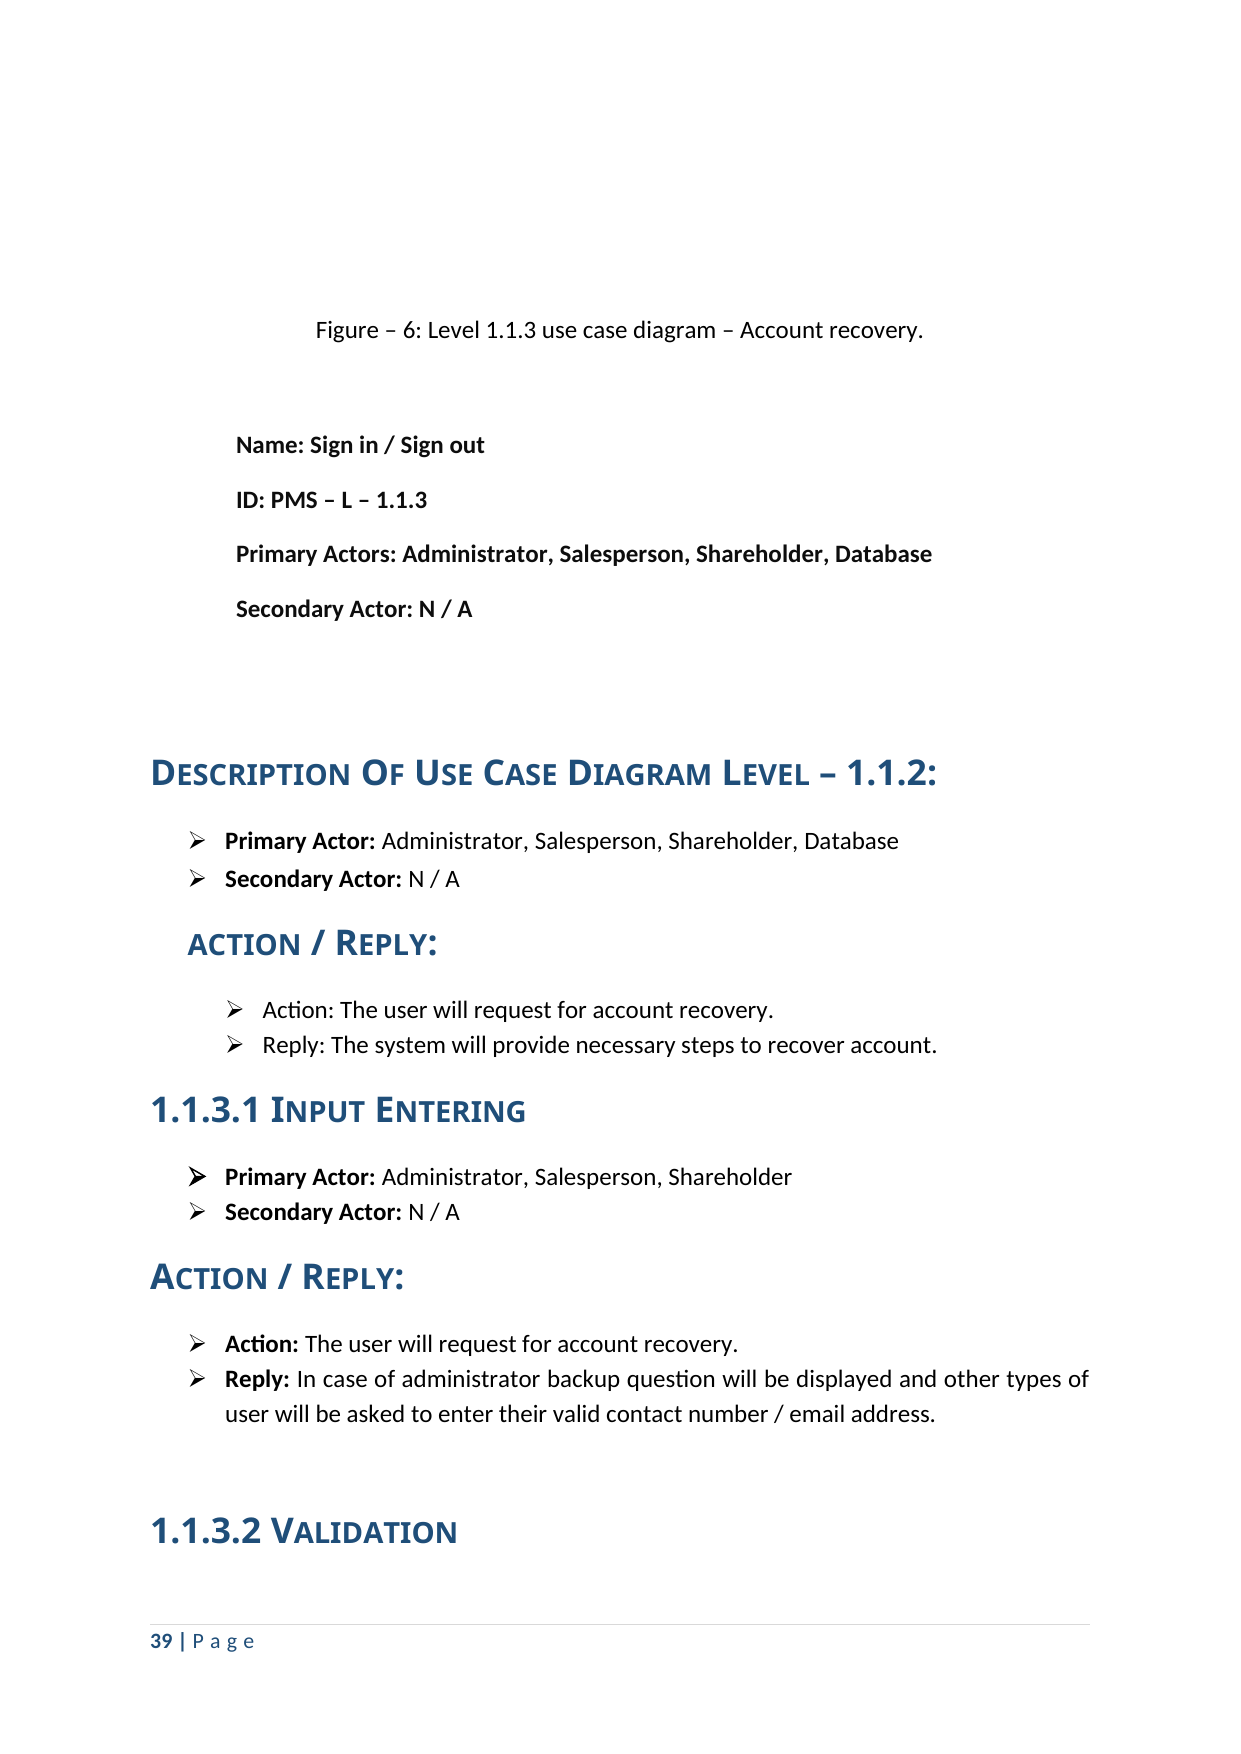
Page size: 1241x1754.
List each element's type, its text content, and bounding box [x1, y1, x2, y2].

list Reply: The system will provide necessary steps to recover account. [225, 1029, 1090, 1059]
list Primary Actor: Administrator, Salesperson, Shareholder, Database [187, 825, 1090, 855]
text 1.1.3.2 VALIDATION [150, 1505, 1090, 1554]
list Action: The user will request for account recovery. [225, 994, 1090, 1024]
list Secondary Actor: N / A [187, 863, 1090, 893]
list Primary Actor: Administrator, Salesperson, Shareholder [187, 1161, 1090, 1192]
text 1.1.3.1 INPUT ENTERING [150, 1085, 1090, 1133]
text DESCRIPTION OF USE CASE DIAGRAM LEVEL – 1.1.2: [150, 748, 1090, 796]
list Action: The user will request for account recovery. [187, 1328, 1090, 1359]
text ACTION / REPLY: [187, 918, 1090, 966]
list Secondary Actor: N / A [187, 1196, 1090, 1227]
text Figure – 6: Level 1.1.3 use case diagram – Account recovery. [150, 314, 1090, 345]
list Reply: In case of administrator backup question will be displayed and other types of user will be asked to enter their valid contact number / email address. [187, 1363, 1090, 1429]
text ACTION / REPLY: [150, 1252, 1090, 1300]
